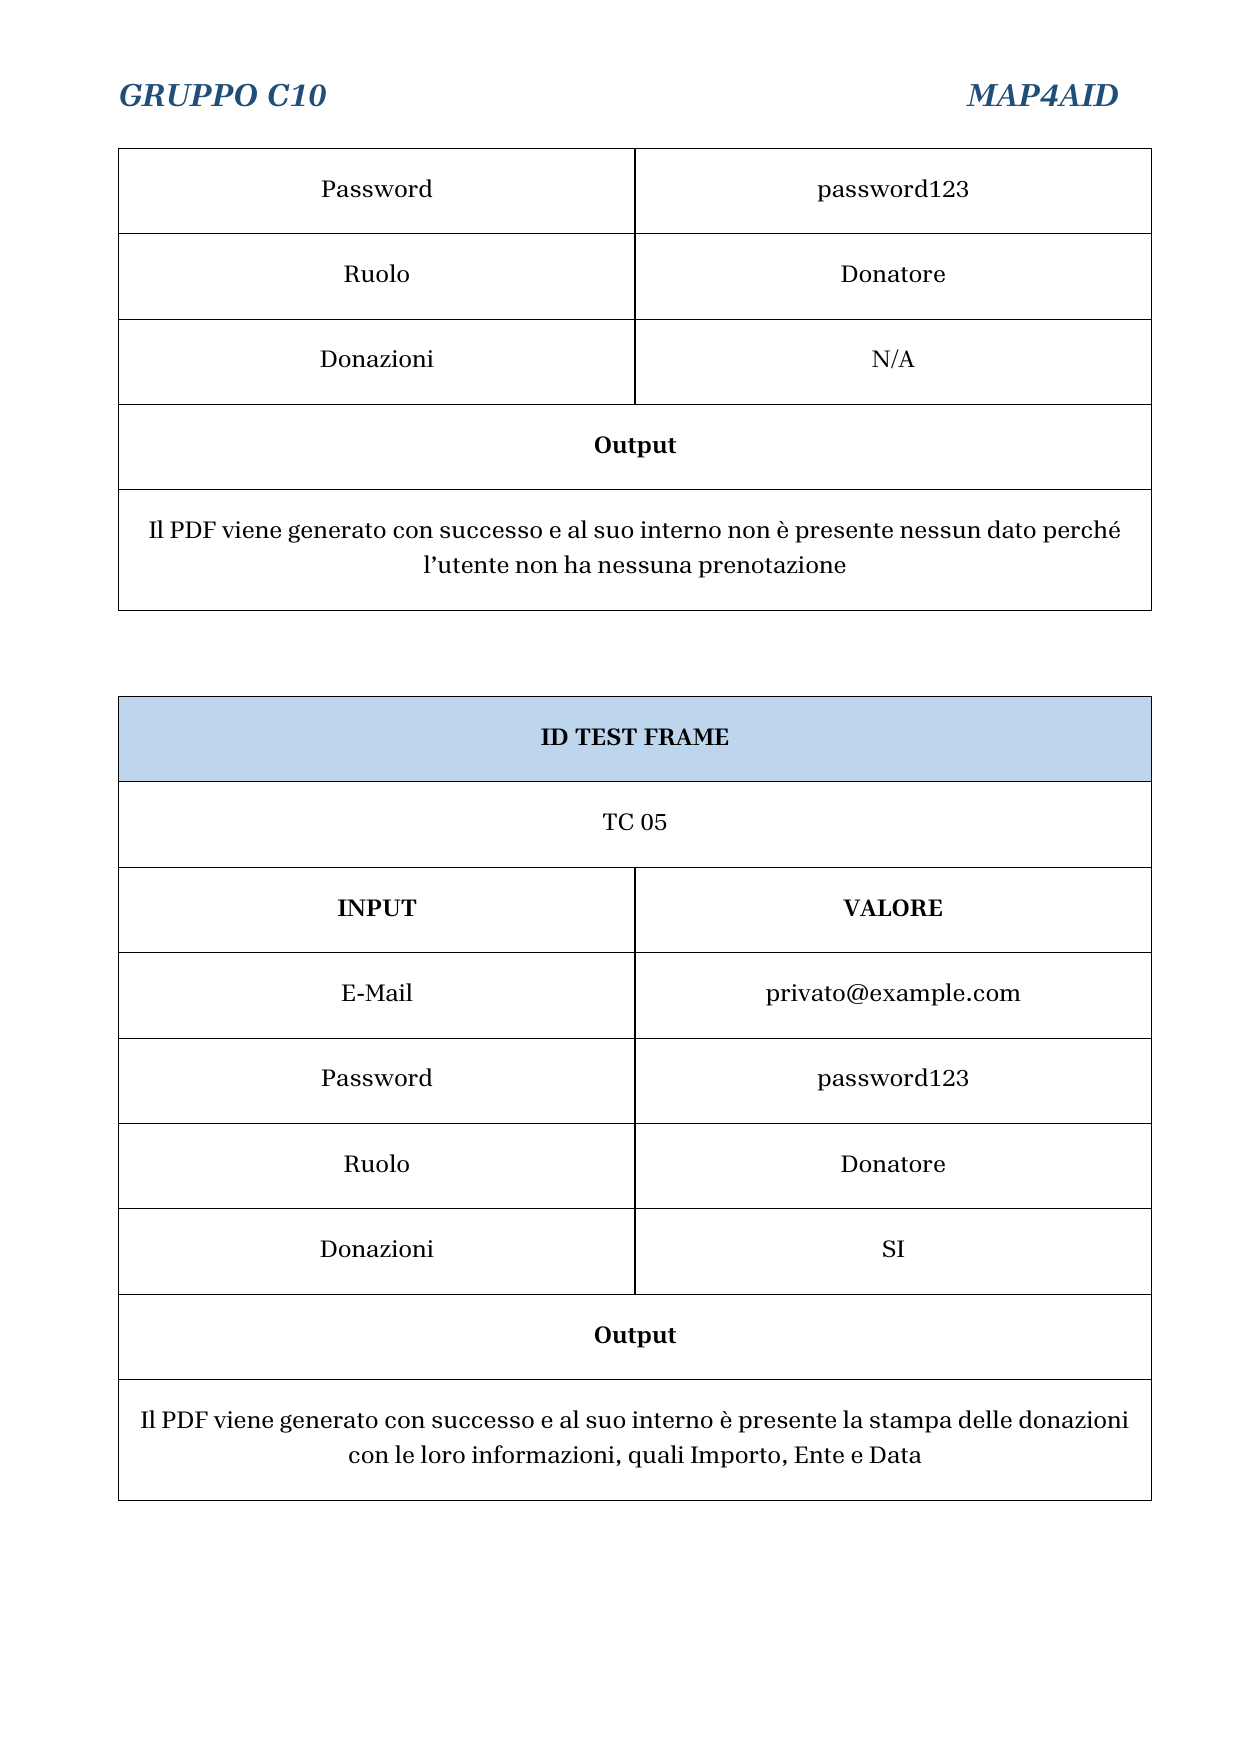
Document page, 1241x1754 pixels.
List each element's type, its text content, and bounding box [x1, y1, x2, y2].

table_header ID TEST FRAME [119, 697, 1151, 781]
table_cell Donatore [636, 234, 1151, 318]
table_cell Donatore [636, 1124, 1151, 1208]
table_cell Output [119, 405, 1151, 489]
table_cell TC 05 [119, 782, 1151, 867]
table_cell SI [636, 1209, 1151, 1294]
table_cell N/A [636, 320, 1151, 404]
table_cell Password [119, 149, 634, 233]
table_cell E-Mail [119, 953, 634, 1037]
table_cell Il PDF viene generato con successo e al suo interno non è presente nessun dato perché l’utente non ha nessuna prenotazione [119, 490, 1151, 610]
table_cell Password [119, 1039, 634, 1123]
table_cell Output [119, 1295, 1151, 1379]
table_cell Donazioni [119, 320, 634, 404]
table_cell privato@example.com [636, 953, 1151, 1037]
table_cell INPUT [119, 868, 634, 952]
table_cell password123 [636, 1039, 1151, 1123]
table_cell Ruolo [119, 234, 634, 318]
table_cell Ruolo [119, 1124, 634, 1208]
table_cell Donazioni [119, 1209, 634, 1294]
table_cell Il PDF viene generato con successo e al suo interno è presente la stampa delle donazioni con le loro informazioni, quali Importo, Ente e Data [119, 1380, 1151, 1499]
table_cell password123 [636, 149, 1151, 233]
table_cell VALORE [636, 868, 1151, 952]
